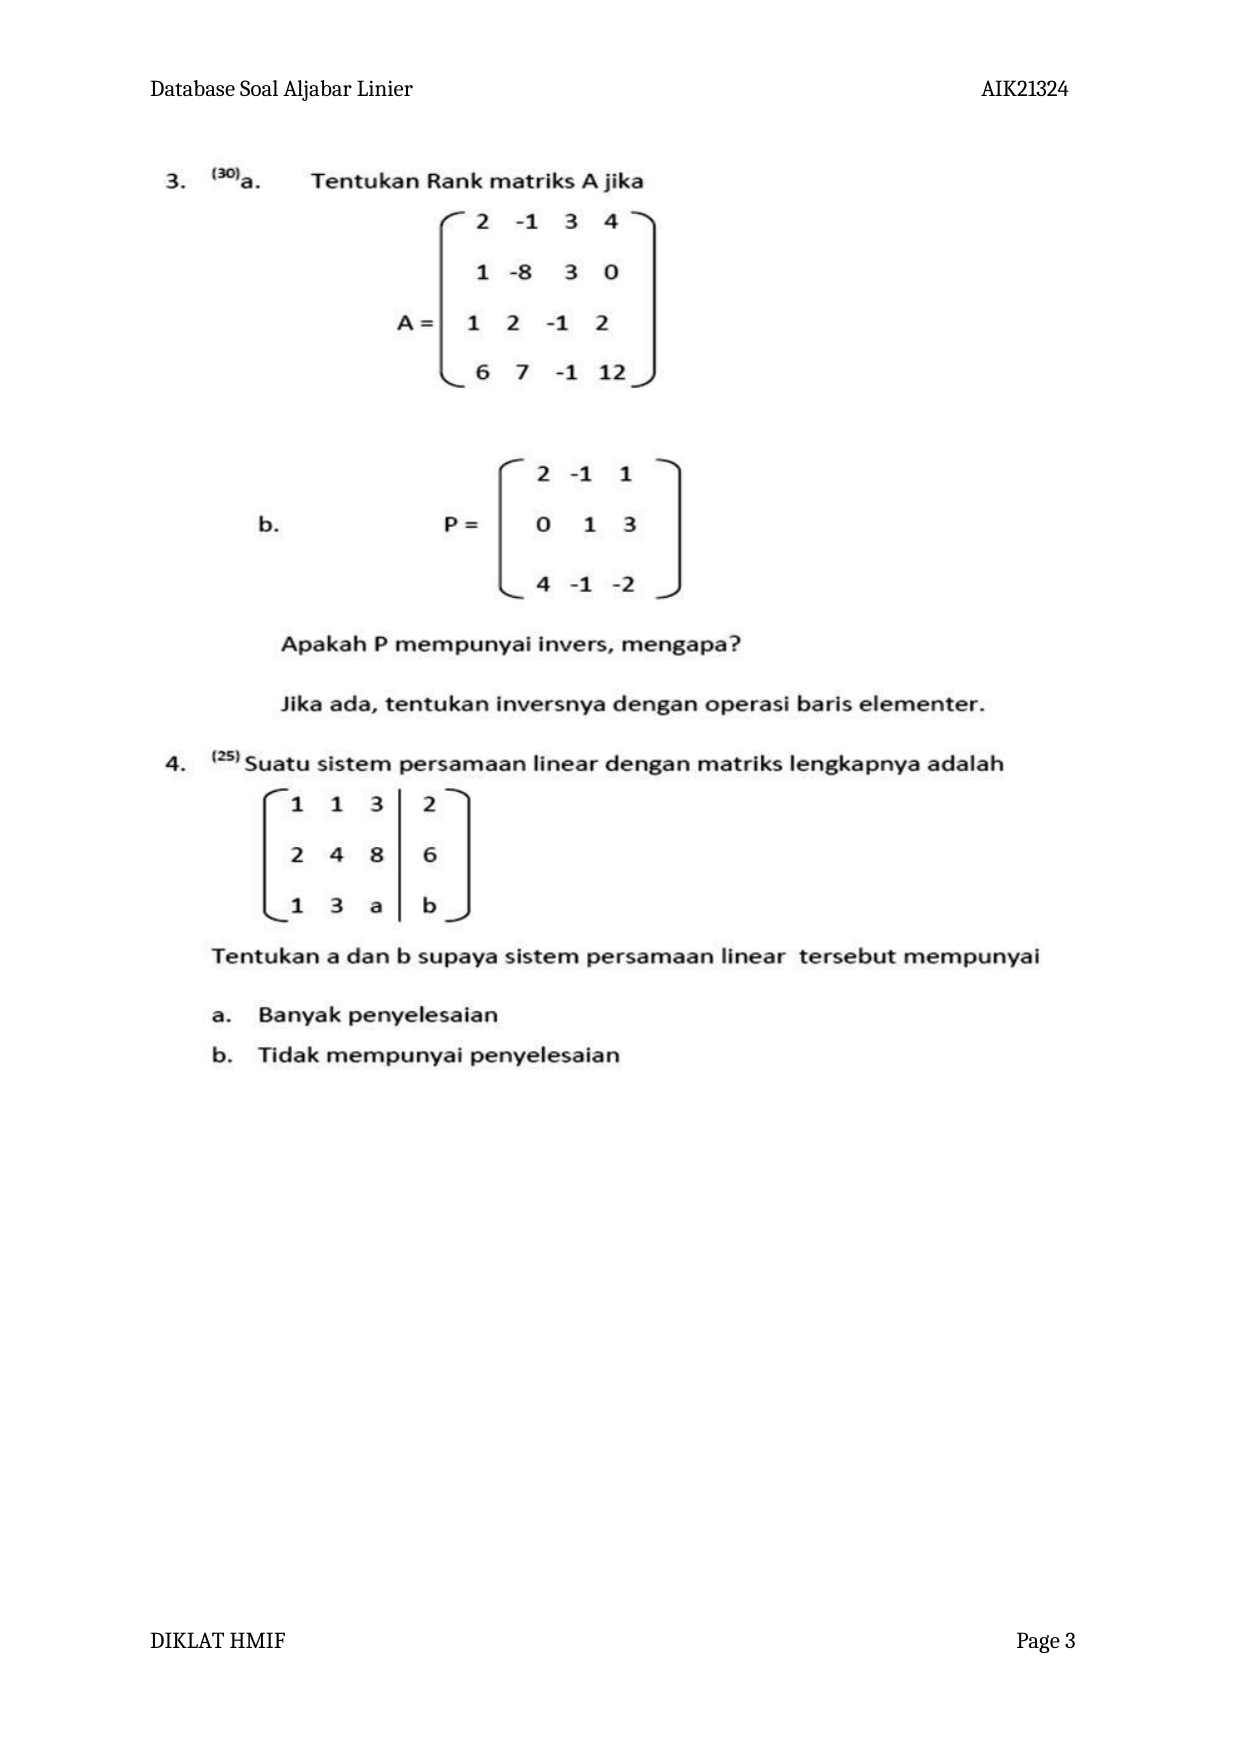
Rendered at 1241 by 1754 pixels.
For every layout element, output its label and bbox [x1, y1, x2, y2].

picture [163, 159, 1044, 1070]
